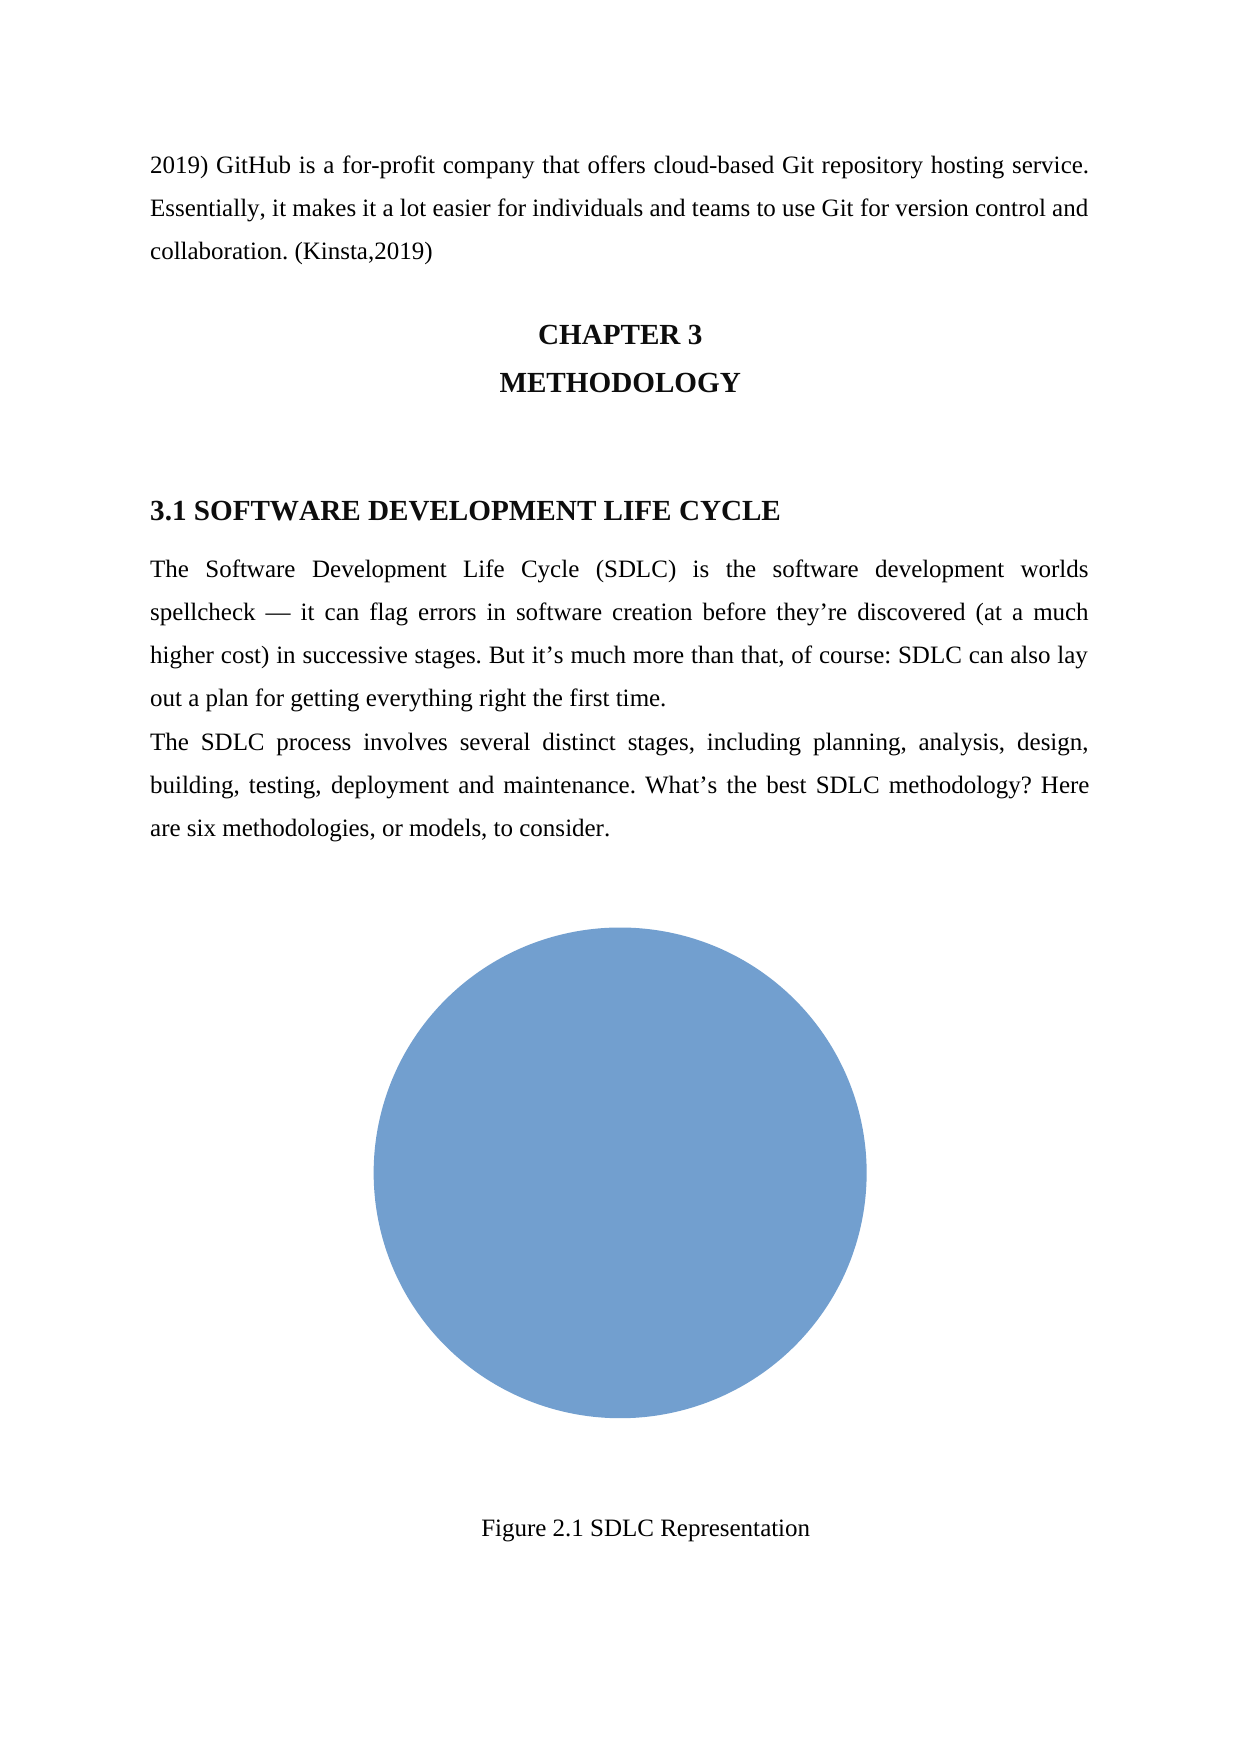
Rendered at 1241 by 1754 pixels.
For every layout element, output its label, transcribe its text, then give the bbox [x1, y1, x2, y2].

text Figure 2.1 SDLC Representation [150, 881, 1090, 1542]
subtitle METHODOLOGY [150, 366, 1090, 399]
text The SDLC process involves several distinct stages, including planning, analysis, design, building, testing, deployment and maintenance. What’s the best SDLC methodology? Here are six methodologies, or models, to consider. [150, 727, 1090, 842]
subtitle 3.1 SOFTWARE DEVELOPMENT LIFE CYCLE [150, 493, 1090, 526]
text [150, 150, 1090, 265]
subtitle CHAPTER 3 [150, 317, 1090, 350]
text The Software Development Life Cycle (SDLC) is the software development worlds spellcheck — it can flag errors in software creation before they’re discovered (at a much higher cost) in successive stages. But it’s much more than that, of course: SDLC can also lay out a plan for getting everything right the first time. [150, 554, 1090, 712]
